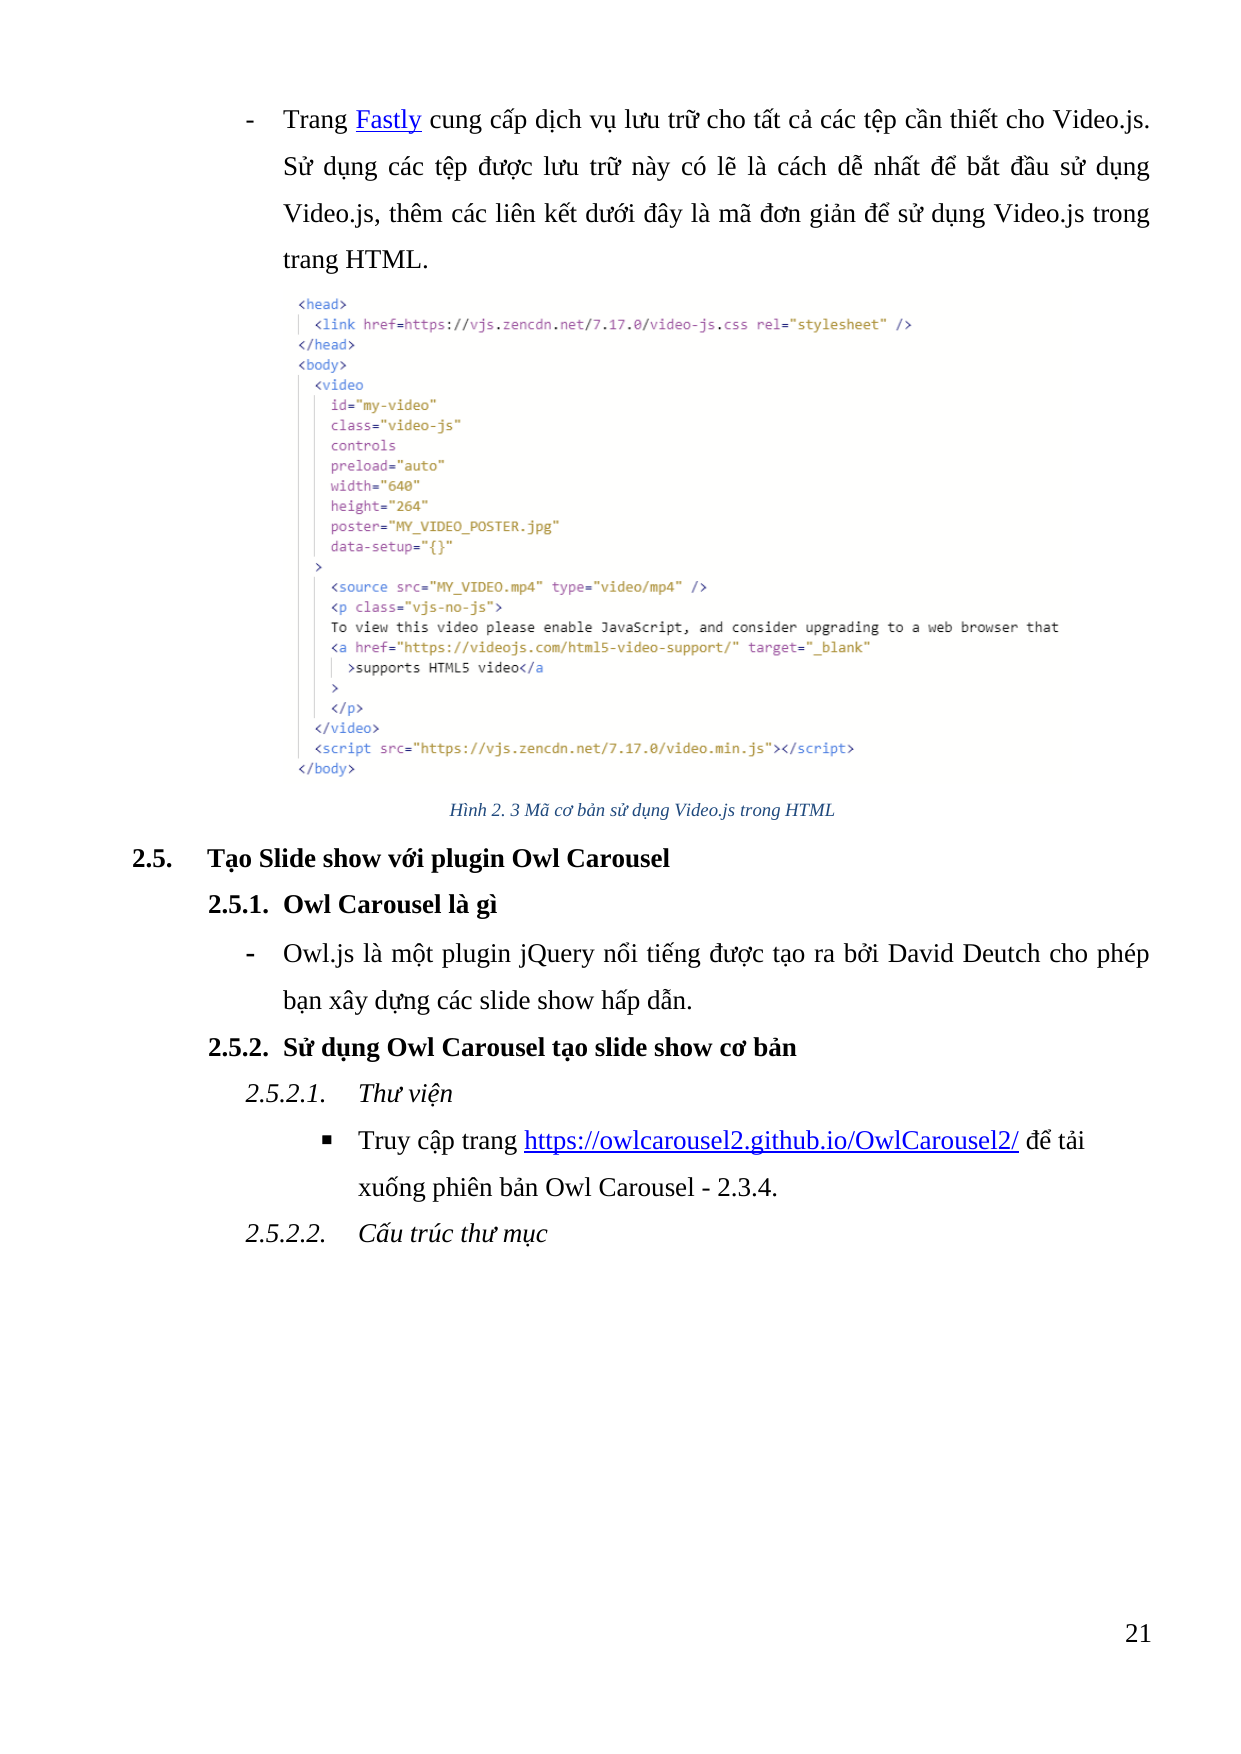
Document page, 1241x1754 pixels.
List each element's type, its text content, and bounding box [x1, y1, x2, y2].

picture [282, 290, 1072, 784]
list Trang Fastly cung cấp dịch vụ lưu trữ cho tất cả các tệp cần thiết cho Video.js. Sử dụng các tệp được lưu trữ này có lẽ là cách dễ nhất để bắt đầu sử dụng Video.js, thêm các liên kết dưới đây là mã đơn giản để sử dụng Video.js trong trang HTML. [245, 103, 1152, 274]
list Tạo Slide show với plugin Owl Carousel [132, 842, 1152, 873]
list Cấu trúc thư mục [245, 1218, 1152, 1249]
list Thư viện [245, 1077, 1152, 1109]
list Owl Carousel là gì [208, 888, 1152, 919]
list Owl.js là một plugin jQuery nổi tiếng được tạo ra bởi David Deutch cho phép bạn xây dựng các slide show hấp dẫn. [245, 935, 1152, 1015]
list Sử dụng Owl Carousel tạo slide show cơ bản [208, 1031, 1152, 1062]
list Truy cập trang https://owlcarousel2.github.io/OwlCarousel2/ để tải xuống phiên bản Owl Carousel - 2.3.4. [320, 1124, 1152, 1202]
